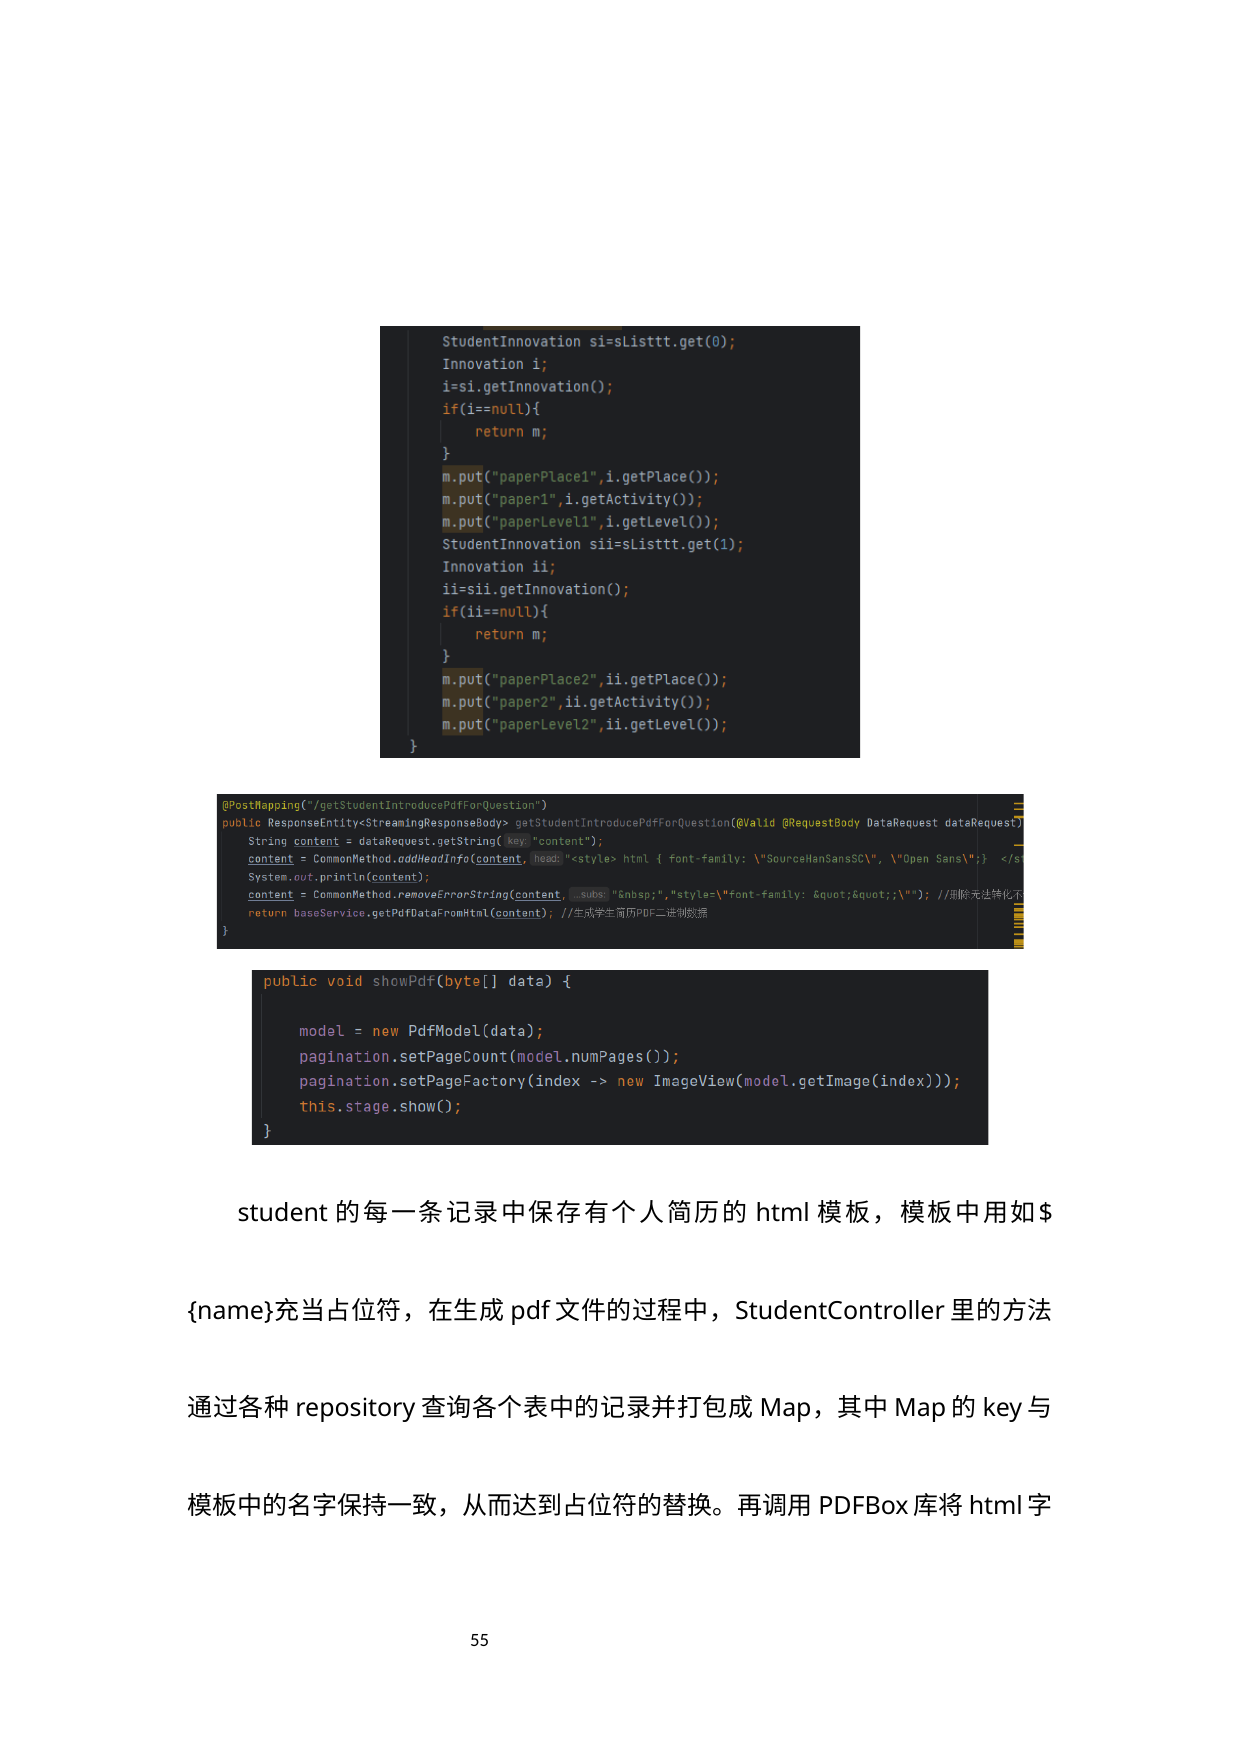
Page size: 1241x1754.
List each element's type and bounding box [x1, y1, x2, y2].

picture [380, 326, 861, 758]
picture [216, 794, 1024, 949]
picture [251, 970, 989, 1145]
text [187, 1178, 1053, 1536]
